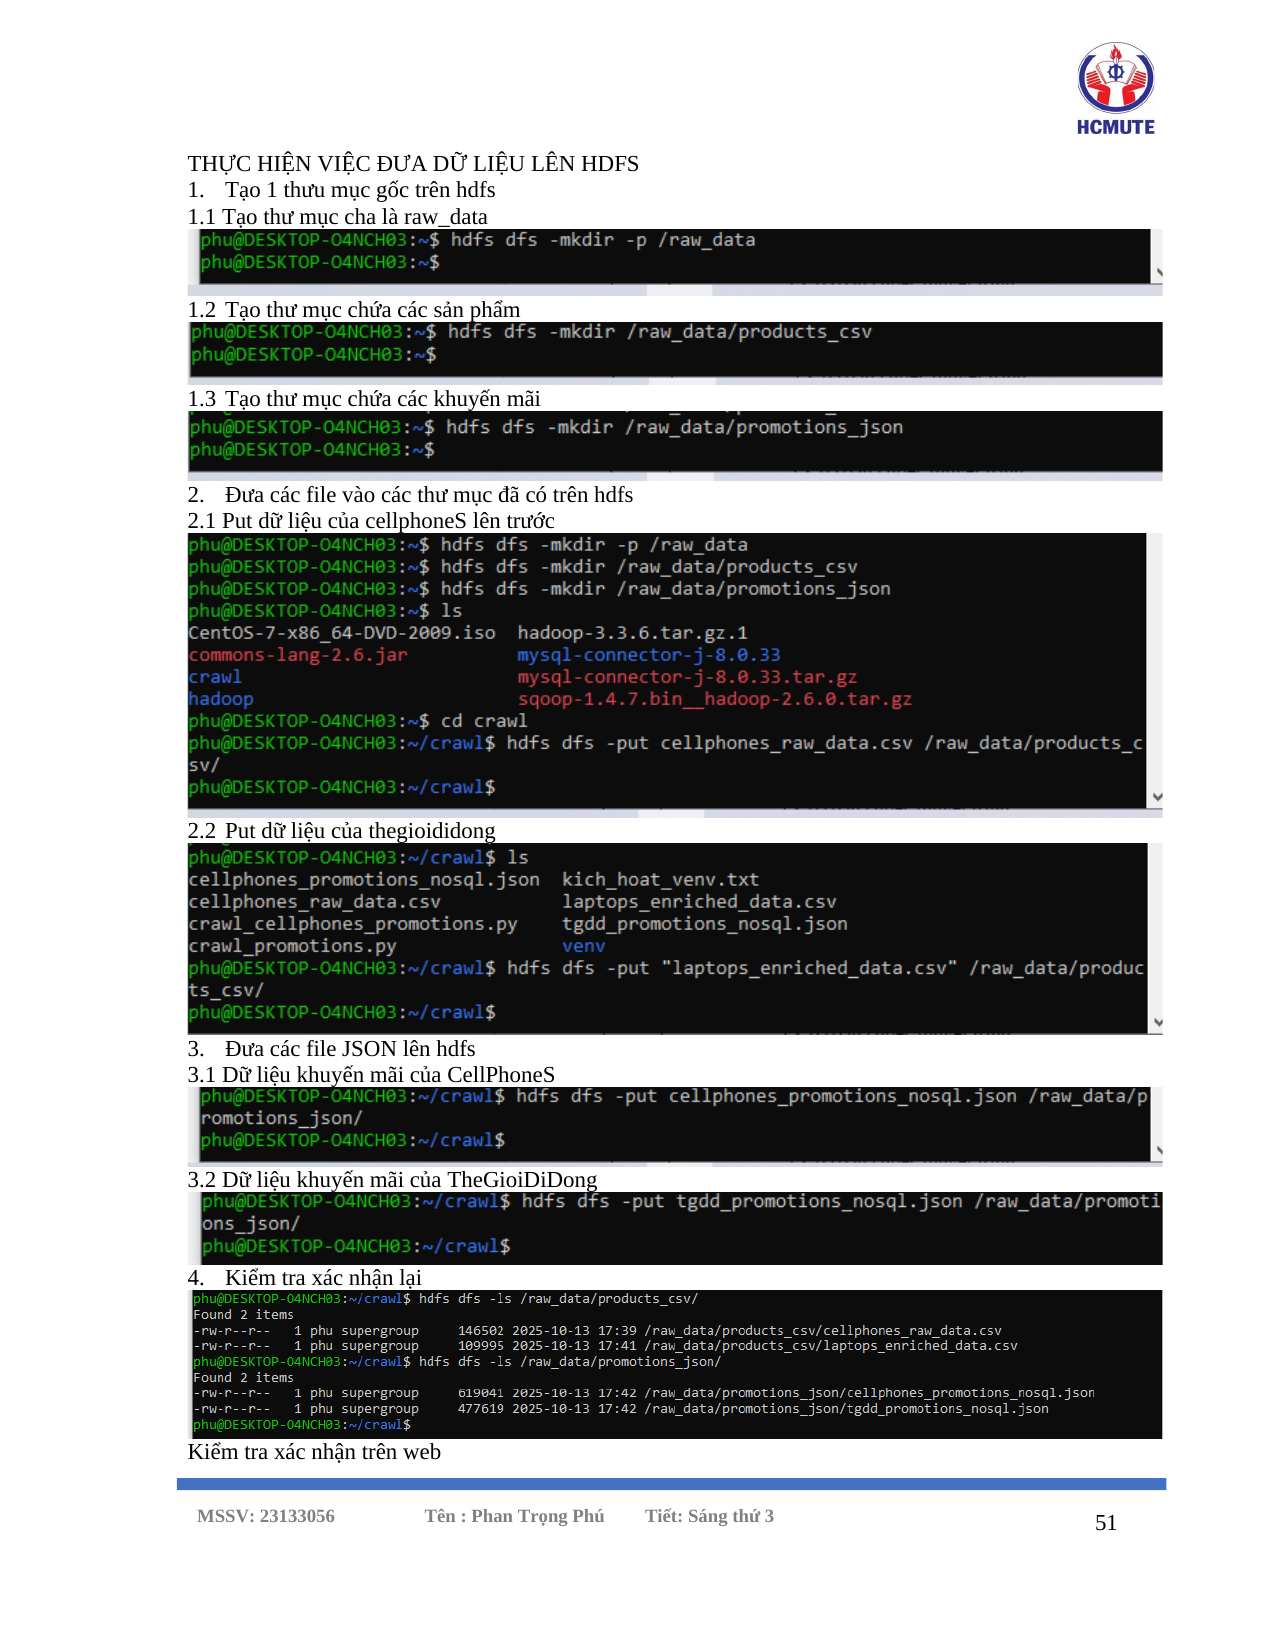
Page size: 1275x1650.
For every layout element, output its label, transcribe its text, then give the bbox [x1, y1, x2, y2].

list Tạo thư mục chứa các sản phẩm [187, 296, 1125, 322]
text 2.1 Put dữ liệu của cellphoneS lên trước [187, 507, 1125, 533]
text 3.2 Dữ liệu khuyến mãi của TheGioiDiDong [187, 1167, 1125, 1192]
picture [1077, 42, 1155, 134]
list Đưa các file vào các thư mục đã có trên hdfs [187, 481, 1125, 507]
picture [187, 1087, 1163, 1167]
picture [187, 411, 1163, 481]
text THỰC HIỆN VIỆC ĐƯA DỮ LIỆU LÊN HDFS [187, 150, 1125, 176]
text 3.1 Dữ liệu khuyến mãi của CellPhoneS [187, 1061, 1125, 1087]
picture [187, 533, 1163, 818]
picture [187, 322, 1163, 385]
picture [187, 1192, 1163, 1265]
picture [187, 229, 1163, 296]
text Kiểm tra xác nhận trên web [187, 1439, 1125, 1464]
picture [187, 843, 1163, 1035]
picture [187, 1290, 1163, 1439]
list Tạo 1 thưu mục gốc trên hdfs [187, 176, 1125, 203]
list Kiểm tra xác nhận lại [187, 1265, 1125, 1290]
text 1.1 Tạo thư mục cha là raw_data [187, 203, 1125, 229]
list Put dữ liệu của thegioididong [187, 818, 1125, 843]
list Tạo thư mục chứa các khuyến mãi [187, 385, 1125, 411]
list Đưa các file JSON lên hdfs [187, 1035, 1125, 1061]
